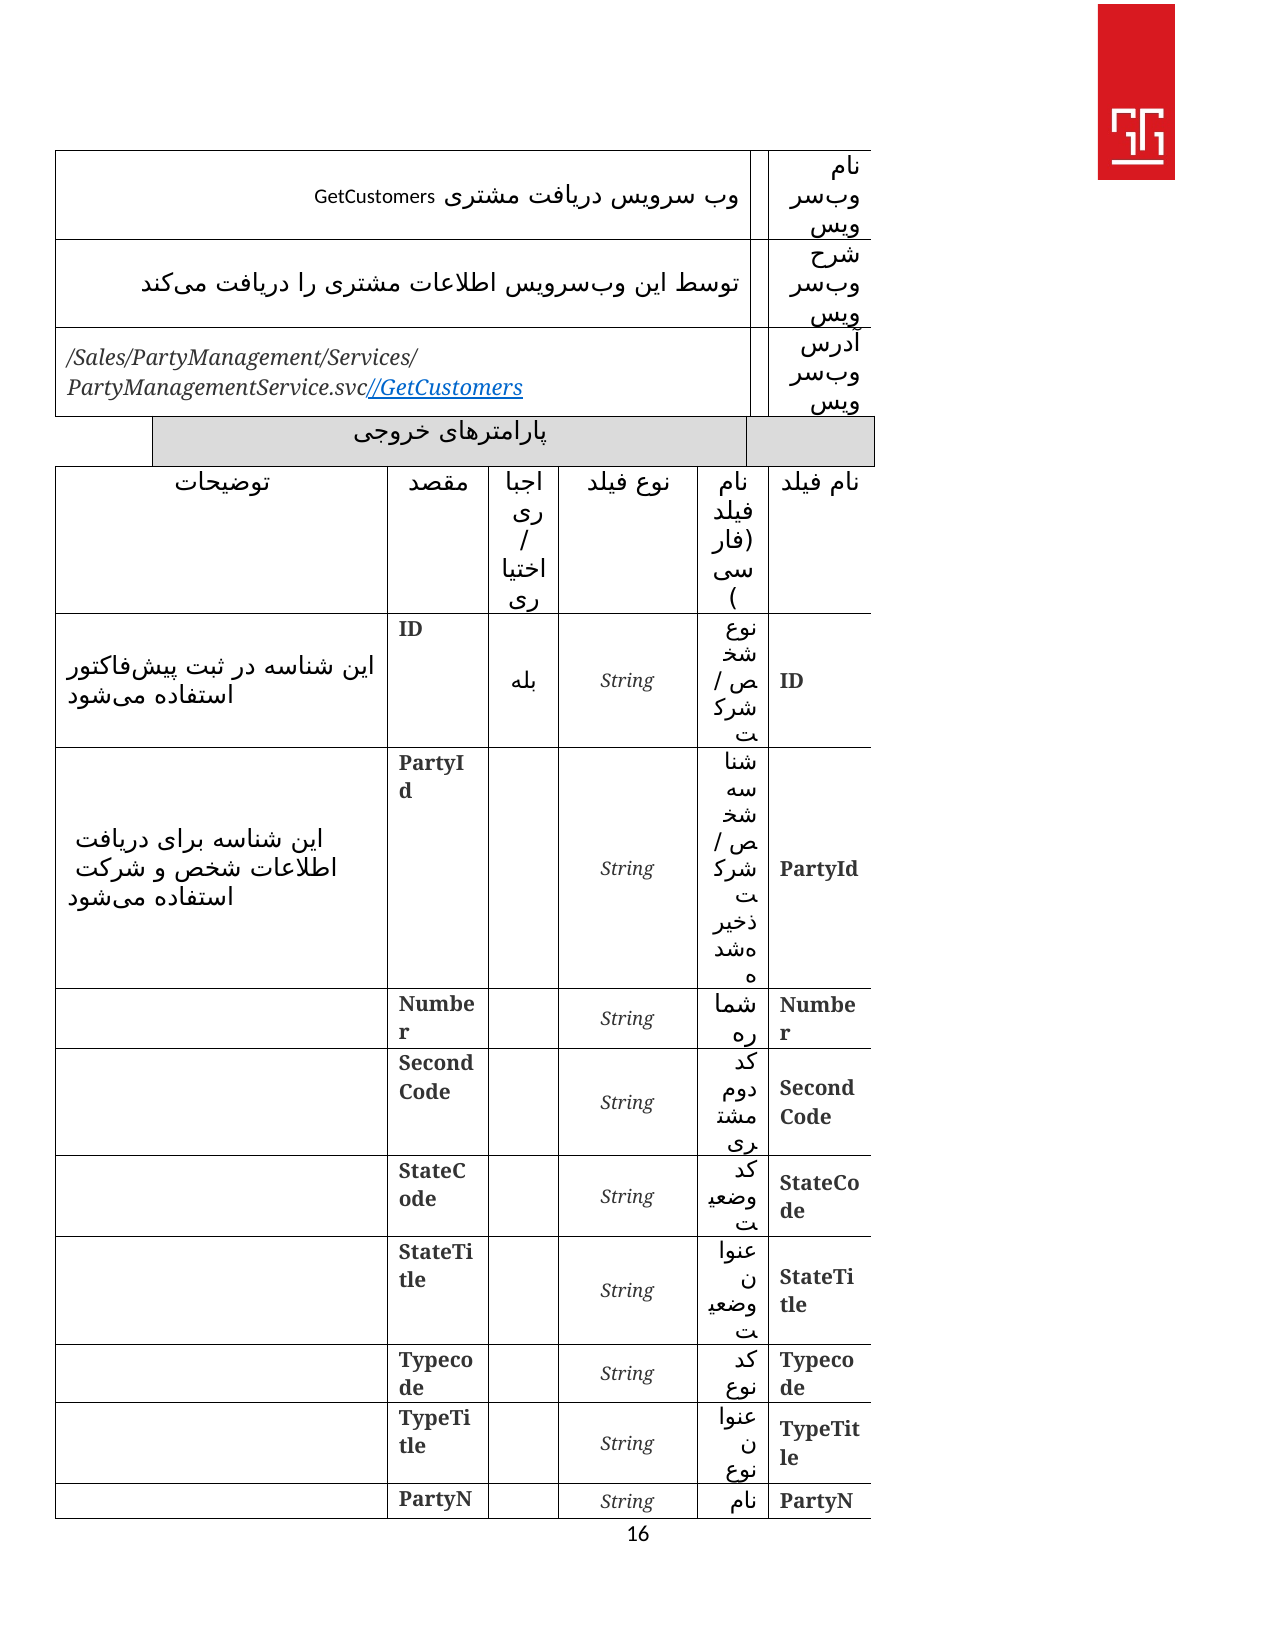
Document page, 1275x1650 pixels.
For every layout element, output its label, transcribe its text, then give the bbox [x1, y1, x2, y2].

table_cell StateTitle [388, 1237, 488, 1344]
table_cell کد وضعیت [698, 1156, 768, 1236]
table_cell [751, 240, 768, 327]
table_cell ID [769, 614, 871, 747]
table_cell [747, 417, 874, 466]
table_cell StateCode [769, 1156, 871, 1236]
table_cell عنوان نوع [698, 1403, 768, 1483]
table_cell [489, 1156, 558, 1236]
table_cell String [559, 748, 697, 988]
table_cell [489, 1484, 558, 1518]
table_cell [56, 1156, 387, 1236]
table_cell TypeTitle [769, 1403, 871, 1483]
table_cell این شناسه در ثبت پیش‌فاکتور استفاده می‌شود [56, 614, 387, 747]
table_cell [56, 1403, 387, 1483]
table_cell ID [388, 614, 488, 747]
table_cell String [559, 1403, 697, 1483]
table_cell String [559, 989, 697, 1047]
table_cell این شناسه برای دریافت اطلاعات شخص و شرکت استفاده می‌شود [56, 748, 387, 988]
table_cell کد دوم مشتری [698, 1049, 768, 1155]
table_header [751, 151, 768, 238]
table_cell [489, 1049, 558, 1155]
table_cell PartyName [769, 1484, 871, 1518]
table_cell StateCode [388, 1156, 488, 1236]
table_cell Typecode [769, 1345, 871, 1402]
table_cell [489, 748, 558, 988]
table_cell پارامترهای خروجی [153, 417, 746, 466]
table_header نام وب‌سرویس [769, 151, 871, 238]
table_cell توضیحات [56, 467, 387, 613]
table_cell String [559, 1484, 697, 1518]
table_cell شرح وب‌سرویس [769, 240, 871, 327]
table_cell [489, 1345, 558, 1402]
table_cell نام فیلد [769, 467, 871, 613]
table_cell [56, 1049, 387, 1155]
table_cell PartyId [769, 748, 871, 988]
table_cell TypeTitle [388, 1403, 488, 1483]
table_cell String [559, 614, 697, 747]
table_cell مقصد [388, 467, 488, 613]
table_cell [489, 1403, 558, 1483]
table_cell String [559, 1049, 697, 1155]
table_cell [56, 989, 387, 1047]
table_cell [56, 1237, 387, 1344]
table_cell آدرس وب‌سرویس [769, 328, 871, 416]
table_cell اجباری / اختیاری [489, 467, 558, 613]
table_header وب سرویس دریافت مشتری GetCustomers [56, 151, 750, 238]
table_cell String [559, 1237, 697, 1344]
table_cell Number [769, 989, 871, 1047]
picture [1096, 4, 1175, 177]
table_cell SecondCode [388, 1049, 488, 1155]
table_cell [751, 328, 768, 416]
table_cell String [559, 1345, 697, 1402]
table_cell SecondCode [769, 1049, 871, 1155]
table_cell String [559, 1156, 697, 1236]
table_cell نوع فیلد [559, 467, 697, 613]
table_cell Typecode [388, 1345, 488, 1402]
table_cell [489, 989, 558, 1047]
table_cell نوع شخص / شرکت [698, 614, 768, 747]
table_cell /Sales/PartyManagement/Services/PartyManagementService.svc//GetCustomers [56, 328, 750, 416]
table_cell کد نوع [698, 1345, 768, 1402]
table_cell StateTitle [769, 1237, 871, 1344]
table_cell Number [388, 989, 488, 1047]
table_cell [56, 1484, 387, 1518]
table_cell [56, 1345, 387, 1402]
table_cell توسط این وب‌سرویس اطلاعات مشتری را دریافت می‌کند [56, 240, 750, 327]
table_cell [489, 1237, 558, 1344]
table_cell بله [489, 614, 558, 747]
table_cell شماره [698, 989, 768, 1047]
table_cell PartyId [388, 748, 488, 988]
table_cell عنوان وضعیت [698, 1237, 768, 1344]
table_cell نام فیلد (فارسی) [698, 467, 768, 613]
table_cell PartyName [388, 1484, 488, 1518]
table_cell نام طرف مقابل [698, 1484, 768, 1518]
table_cell شناسه شخص / شرکت ذخیره‌شده [698, 748, 768, 988]
